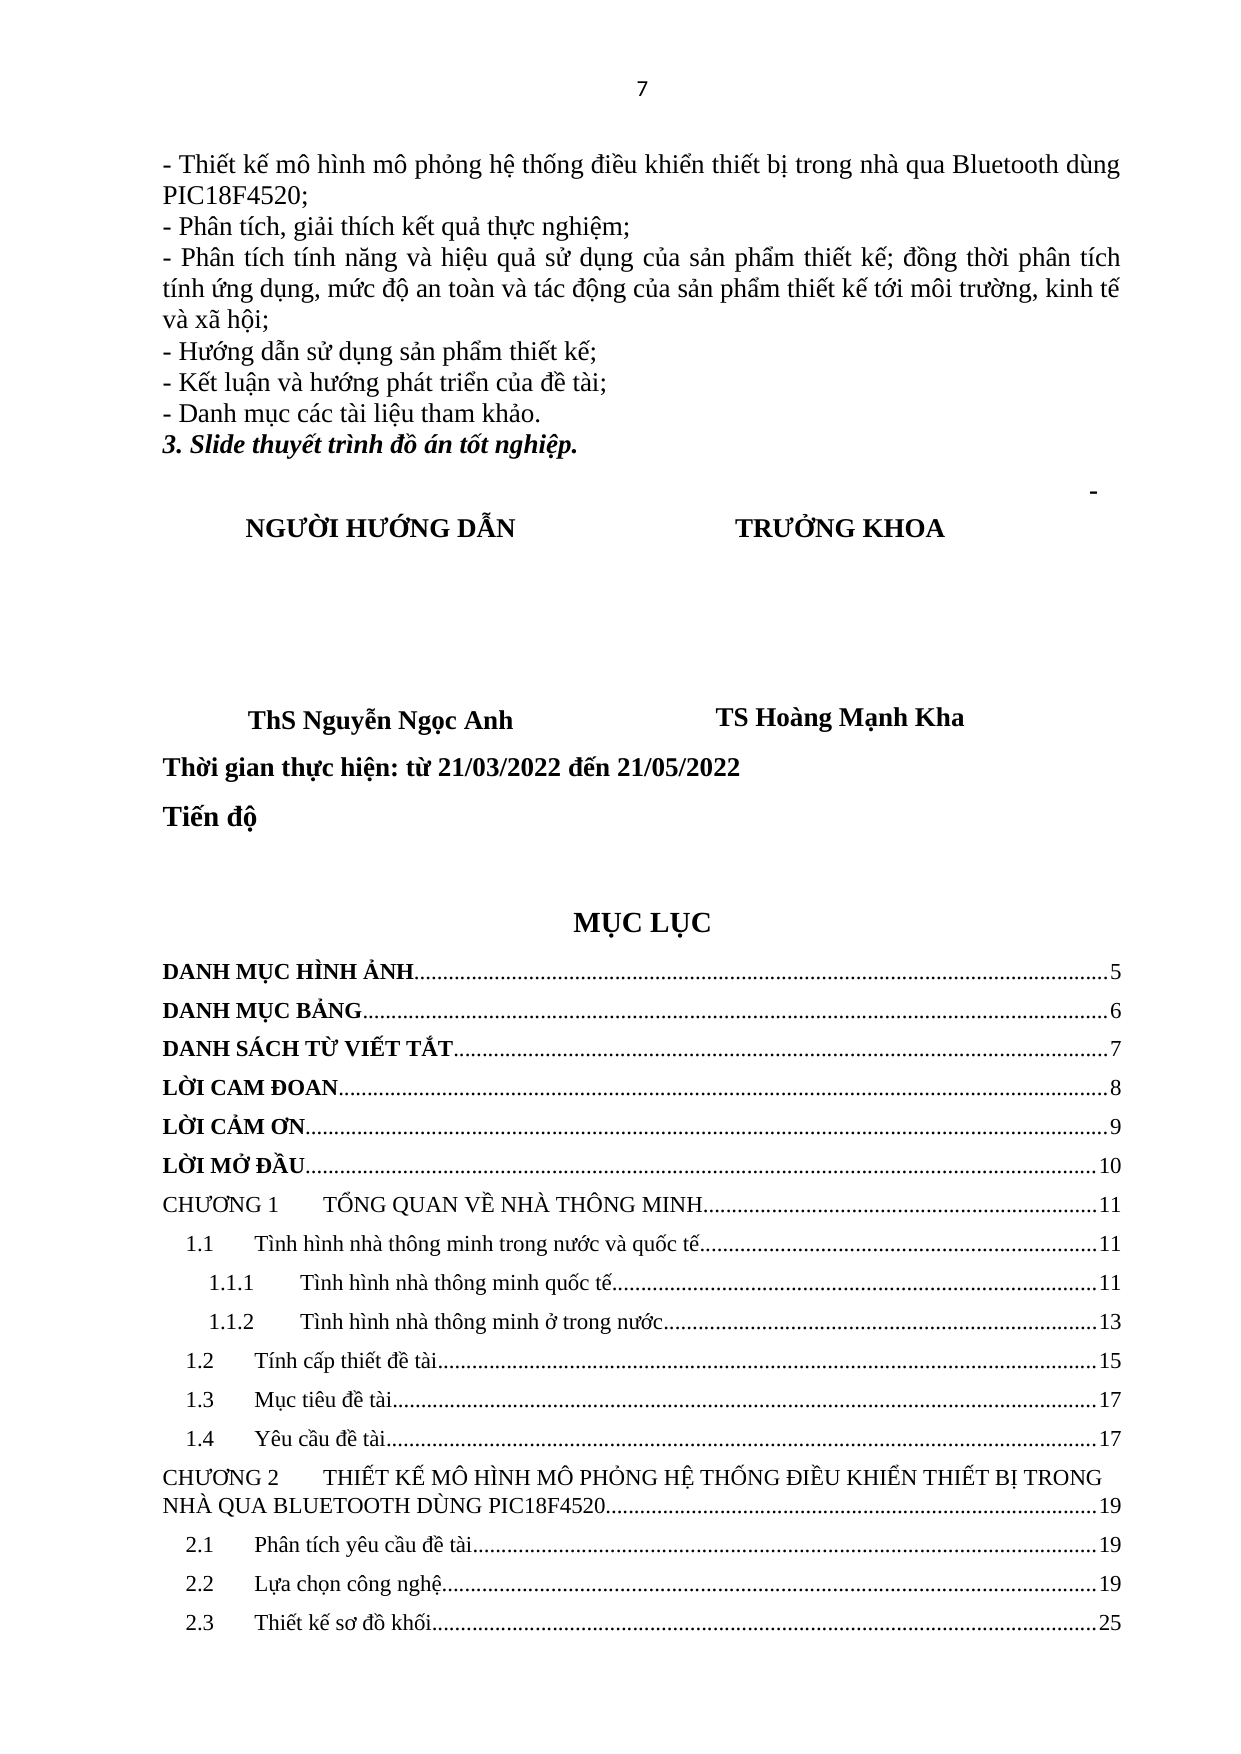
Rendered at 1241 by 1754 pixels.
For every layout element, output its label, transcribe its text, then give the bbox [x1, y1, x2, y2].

text - Phân tích, giải thích kết quả thực nghiệm; [162, 210, 1122, 241]
table_header NGƯỜI HƯỚNG DẪN ThS Nguyễn Ngọc Anh [151, 500, 610, 752]
text MỤC LỤC [162, 905, 1122, 938]
text - Hướng dẫn sử dụng sản phẩm thiết kế; [162, 334, 1122, 366]
text - Thời gian thực hiện: từ 21/03/2022 đến 21/05/2022 [162, 474, 1122, 783]
text - Thiết kế mô hình mô phỏng hệ thống điều khiển thiết bị trong nhà qua Bluetooth dùng PIC18F4520; [162, 148, 1122, 210]
text 3. Slide thuyết trình đồ án tốt nghiệp. [162, 428, 1122, 459]
text Tiến độ [162, 799, 1122, 833]
text - Kết luận và hướng phát triển của đề tài; [162, 366, 1122, 397]
text - Phân tích tính năng và hiệu quả sử dụng của sản phẩm thiết kế; đồng thời phân tích tính ứng dụng, mức độ an toàn và tác động của sản phẩm thiết kế tới môi trường, kinh tế và xã hội; [162, 241, 1122, 334]
text - Danh mục các tài liệu tham khảo. [162, 397, 1122, 428]
table_header TRƯỞNG KHOA TS Hoàng Mạnh Kha [610, 500, 1070, 752]
